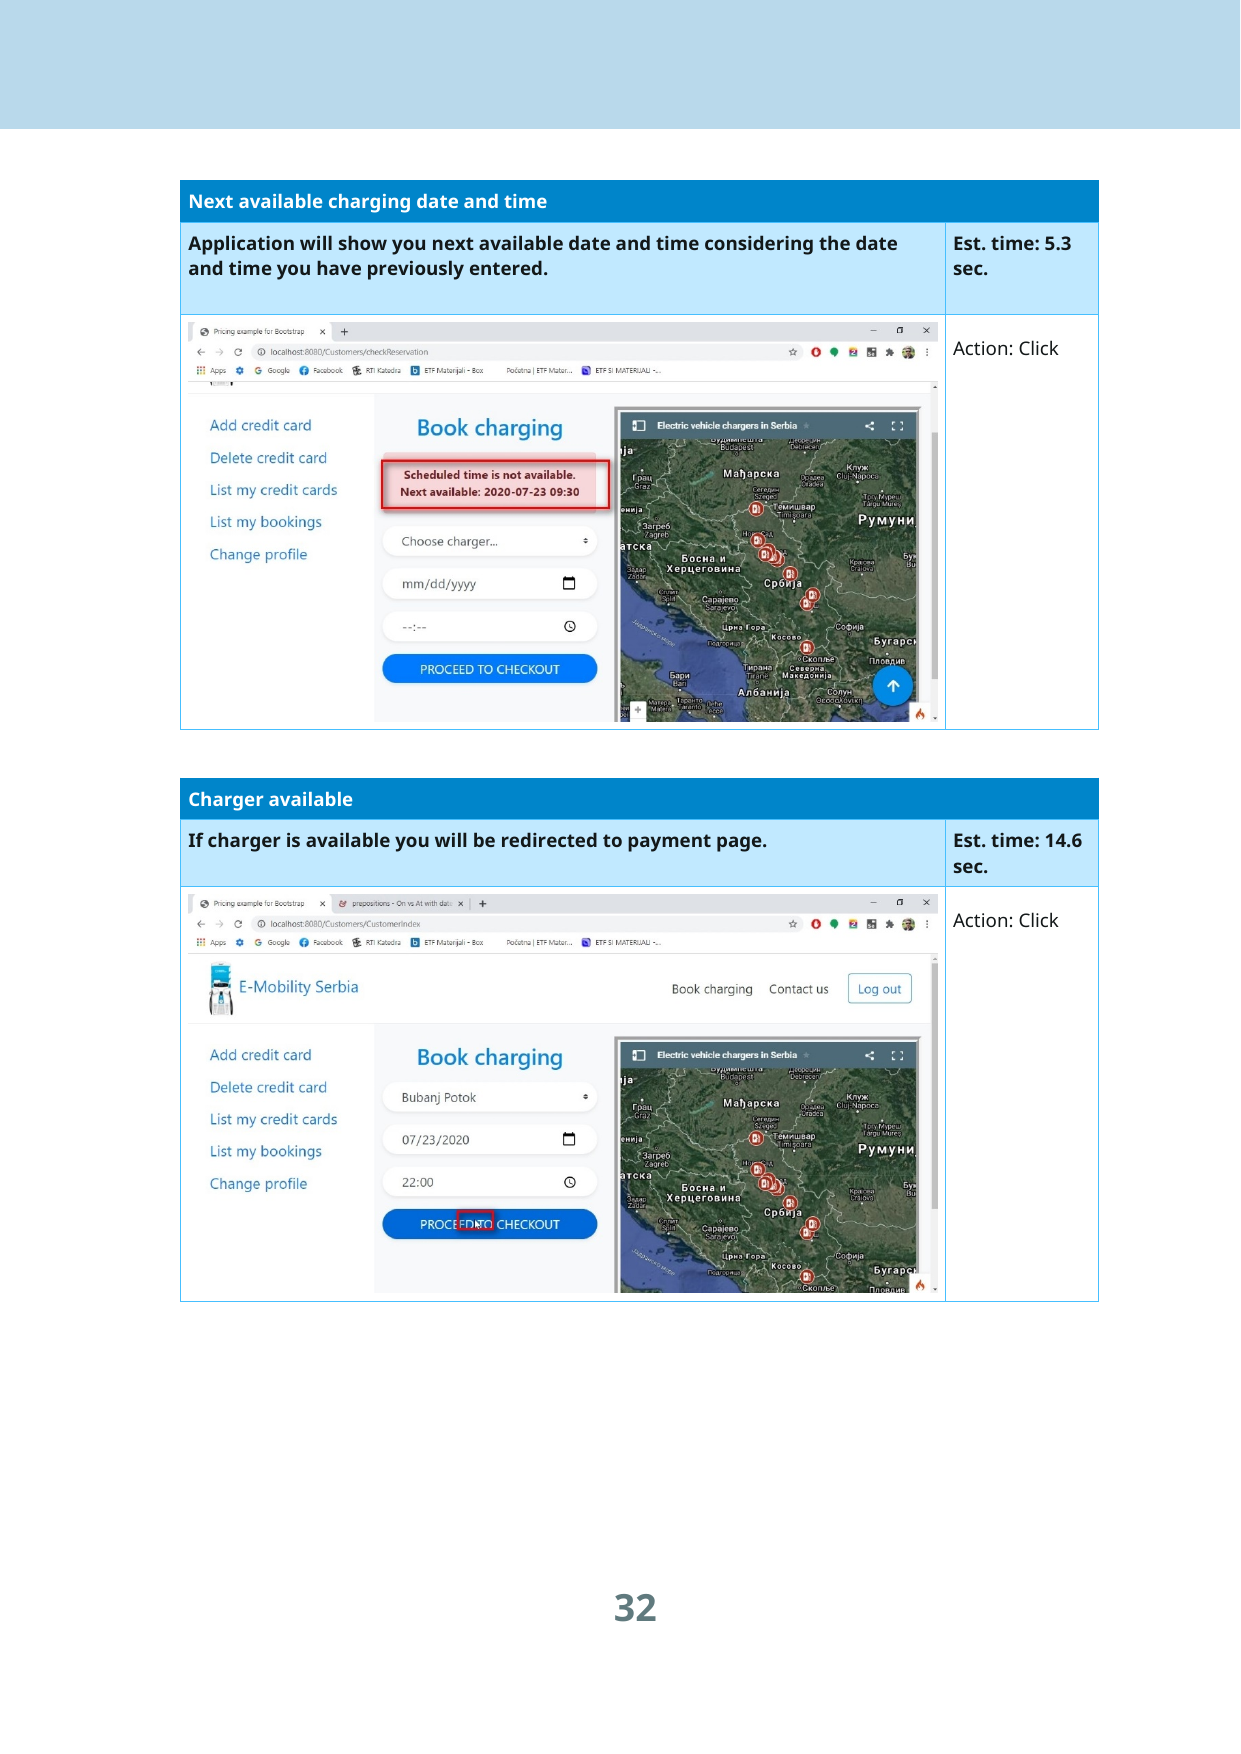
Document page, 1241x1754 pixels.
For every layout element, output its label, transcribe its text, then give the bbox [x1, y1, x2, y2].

picture [188, 322, 938, 722]
table_header [946, 181, 1098, 222]
table_cell If charger is available you will be redirected to payment page. [181, 820, 945, 886]
table_cell [181, 887, 945, 1301]
table_header [946, 779, 1098, 819]
table_cell Est. time: 14.6 sec. [946, 820, 1098, 886]
picture [188, 894, 938, 1293]
table_cell Action: Click [946, 315, 1098, 729]
table_cell Est. time: 5.3 sec. [946, 223, 1098, 314]
table_header Next available charging date and time [181, 181, 945, 222]
table_header Charger available [181, 779, 945, 819]
table_cell Action: Click [946, 887, 1098, 1301]
table_cell [181, 315, 945, 729]
table_cell Application will show you next available date and time considering the date and time you have previously entered. [181, 223, 945, 314]
